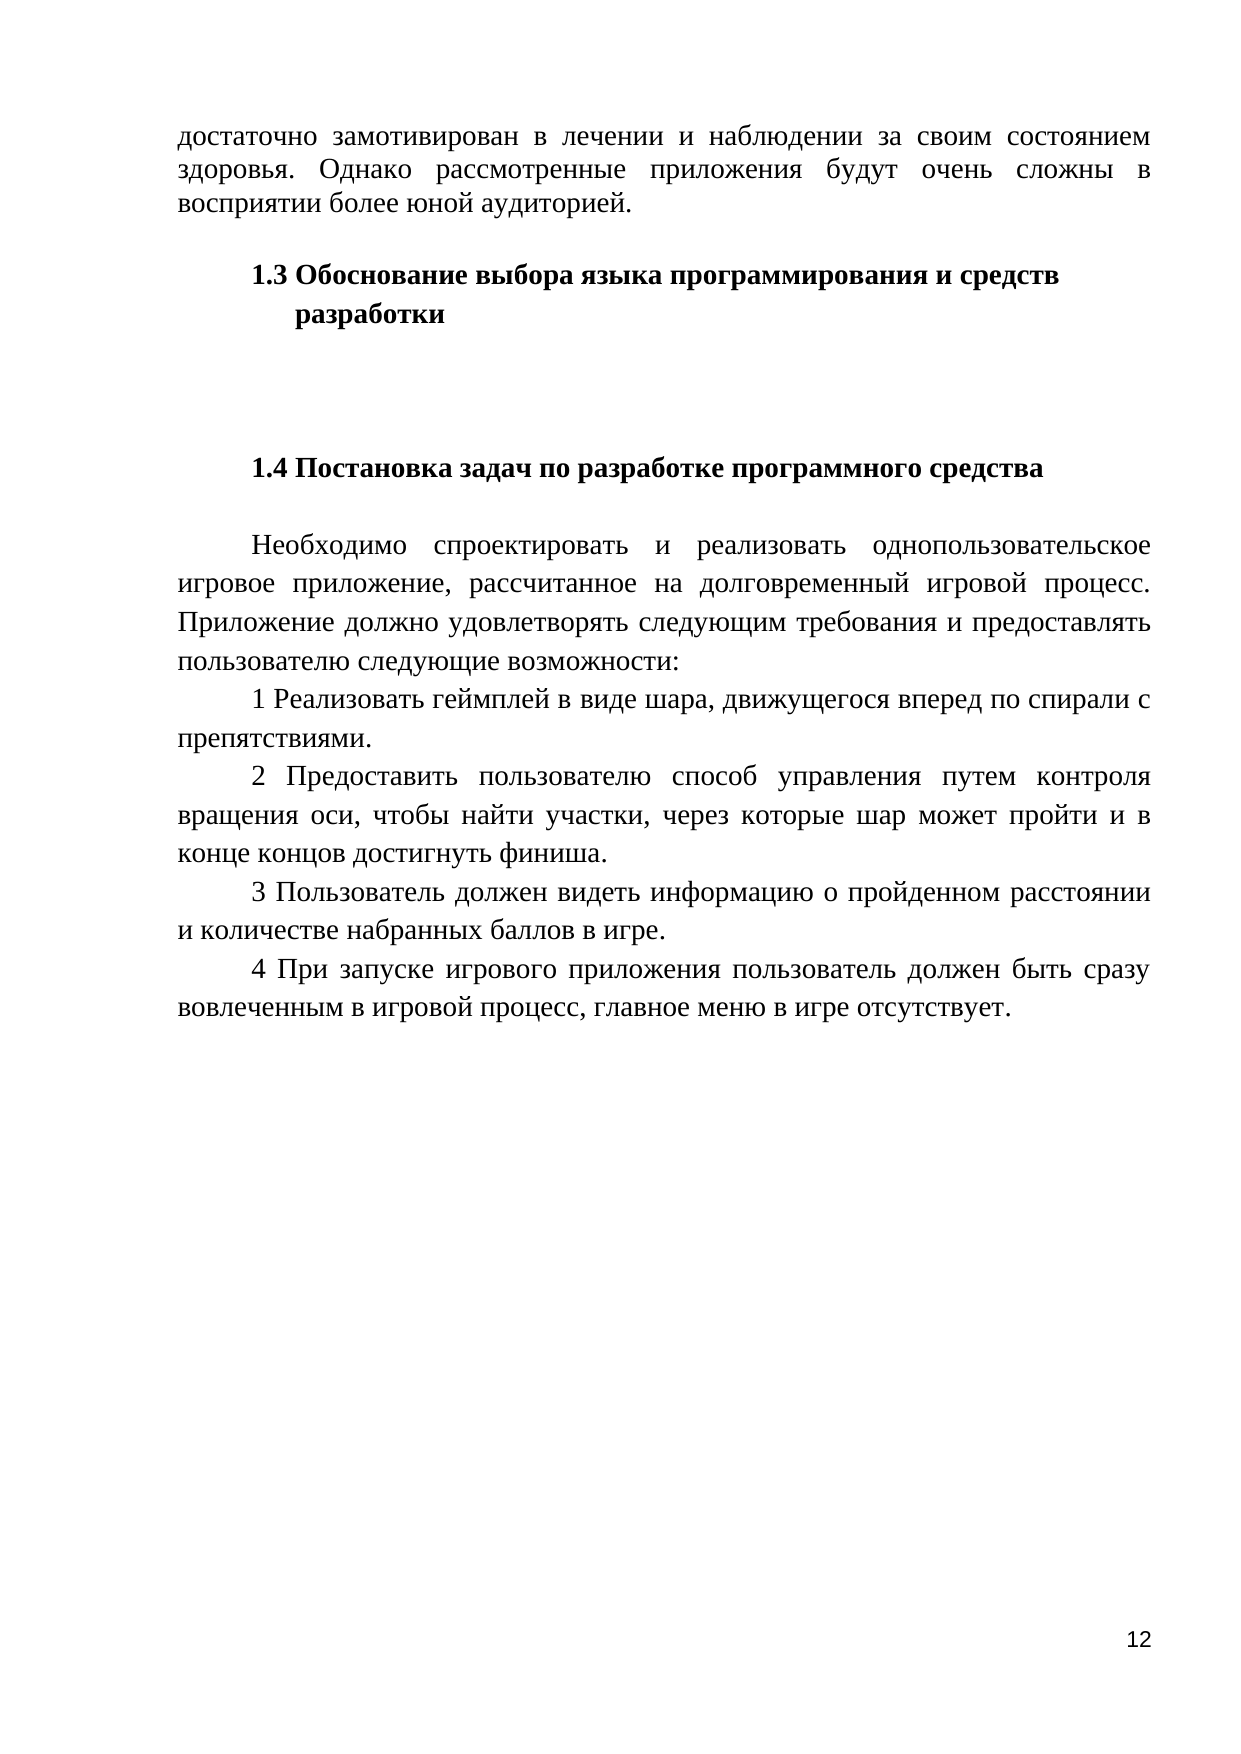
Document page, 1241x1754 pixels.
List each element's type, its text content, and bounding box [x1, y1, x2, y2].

text 3 Пользователь должен видеть информацию о пройденном расстоянии и количестве набранных баллов в игре. [177, 874, 1152, 946]
text 1 Реализовать геймплей в виде шара, движущегося вперед по спирали с препятствиями. [177, 681, 1152, 753]
subtitle 1.3 Обоснование выбора языка программирования и средств [177, 257, 1152, 291]
text Необходимо спроектировать и реализовать однопользовательское игровое приложение, рассчитанное на долговременный игровой процесс. Приложение должно удовлетворять следующим требования и предоставлять пользователю следующие возможности: [177, 527, 1152, 676]
subtitle 1.4 Постановка задач по разработке программного средства [177, 450, 1152, 483]
subtitle разработки [177, 296, 1152, 329]
text 2 Предоставить пользователю способ управления путем контроля вращения оси, чтобы найти участки, через которые шар может пройти и в конце концов достигнуть финиша. [177, 758, 1152, 869]
text 4 При запуске игрового приложения пользователь должен быть сразу вовлеченным в игровой процесс, главное меню в игре отсутствует. [177, 951, 1152, 1023]
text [177, 118, 1152, 219]
